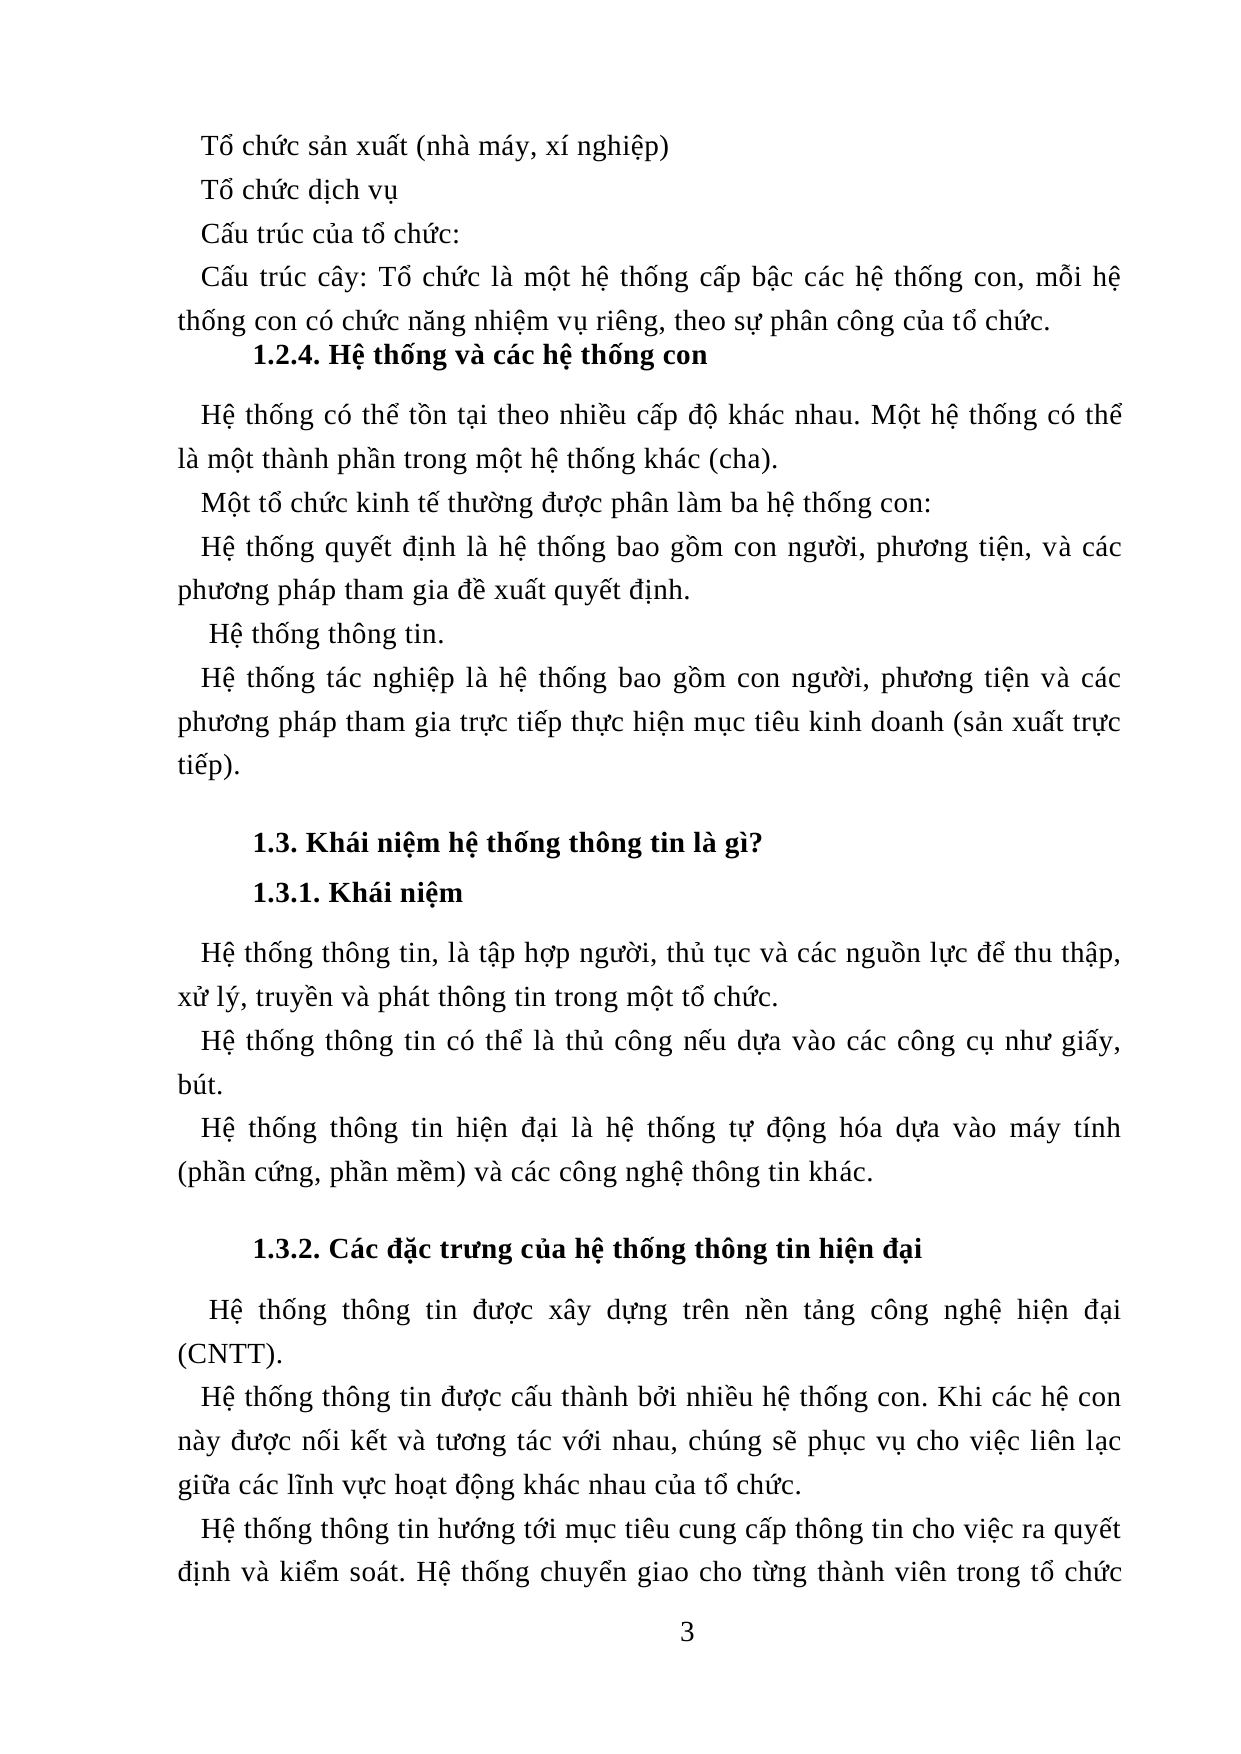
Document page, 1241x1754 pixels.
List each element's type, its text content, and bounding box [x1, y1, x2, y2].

subtitle 1.3. Khái niệm hệ thống thông tin là gì? [177, 825, 1122, 858]
text Tổ chức dịch vụ [177, 162, 1122, 206]
subtitle 1.2.4. Hệ thống và các hệ thống con [177, 337, 1122, 370]
text Cấu trúc cây: Tổ chức là một hệ thống cấp bậc các hệ thống con, mỗi hệ thống con có chức năng nhiệm vụ riêng, theo sự phân công của tổ chức. [177, 249, 1122, 337]
text Hệ thống có thể tồn tại theo nhiều cấp độ khác nhau. Một hệ thống có thể là một thành phần trong một hệ thống khác (cha). [177, 387, 1122, 475]
subtitle 1.3.1. Khái niệm [177, 875, 1122, 908]
text Hệ thống quyết định là hệ thống bao gồm con người, phương tiện, và các phương pháp tham gia đề xuất quyết định. [177, 518, 1122, 606]
text Hệ thống thông tin được xây dựng trên nền tảng công nghệ hiện đại (CNTT). [177, 1282, 1122, 1369]
text Hệ thống thông tin có thể là thủ công nếu dựa vào các công cụ như giấy, bút. [177, 1013, 1122, 1100]
subtitle 1.3.2. Các đặc trưng của hệ thống thông tin hiện đại [177, 1232, 1122, 1265]
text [177, 1501, 1122, 1588]
text Hệ thống thông tin được cấu thành bởi nhiều hệ thống con. Khi các hệ con này được nối kết và tương tác với nhau, chúng sẽ phục vụ cho việc liên lạc giữa các lĩnh vực hoạt động khác nhau của tổ chức. [177, 1369, 1122, 1501]
text Hệ thống thông tin. [177, 606, 1122, 650]
text Một tổ chức kinh tế thường được phân làm ba hệ thống con: [177, 475, 1122, 518]
text Tổ chức sản xuất (nhà máy, xí nghiệp) [177, 118, 1122, 162]
text Cấu trúc của tổ chức: [177, 206, 1122, 249]
text Hệ thống tác nghiệp là hệ thống bao gồm con người, phương tiện và các phương pháp tham gia trực tiếp thực hiện mục tiêu kinh doanh (sản xuất trực tiếp). [177, 650, 1122, 781]
text Hệ thống thông tin, là tập hợp người, thủ tục và các nguồn lực để thu thập, xử lý, truyền và phát thông tin trong một tổ chức. [177, 925, 1122, 1013]
text Hệ thống thông tin hiện đại là hệ thống tự động hóa dựa vào máy tính (phần cứng, phần mềm) và các công nghệ thông tin khác. [177, 1100, 1122, 1188]
